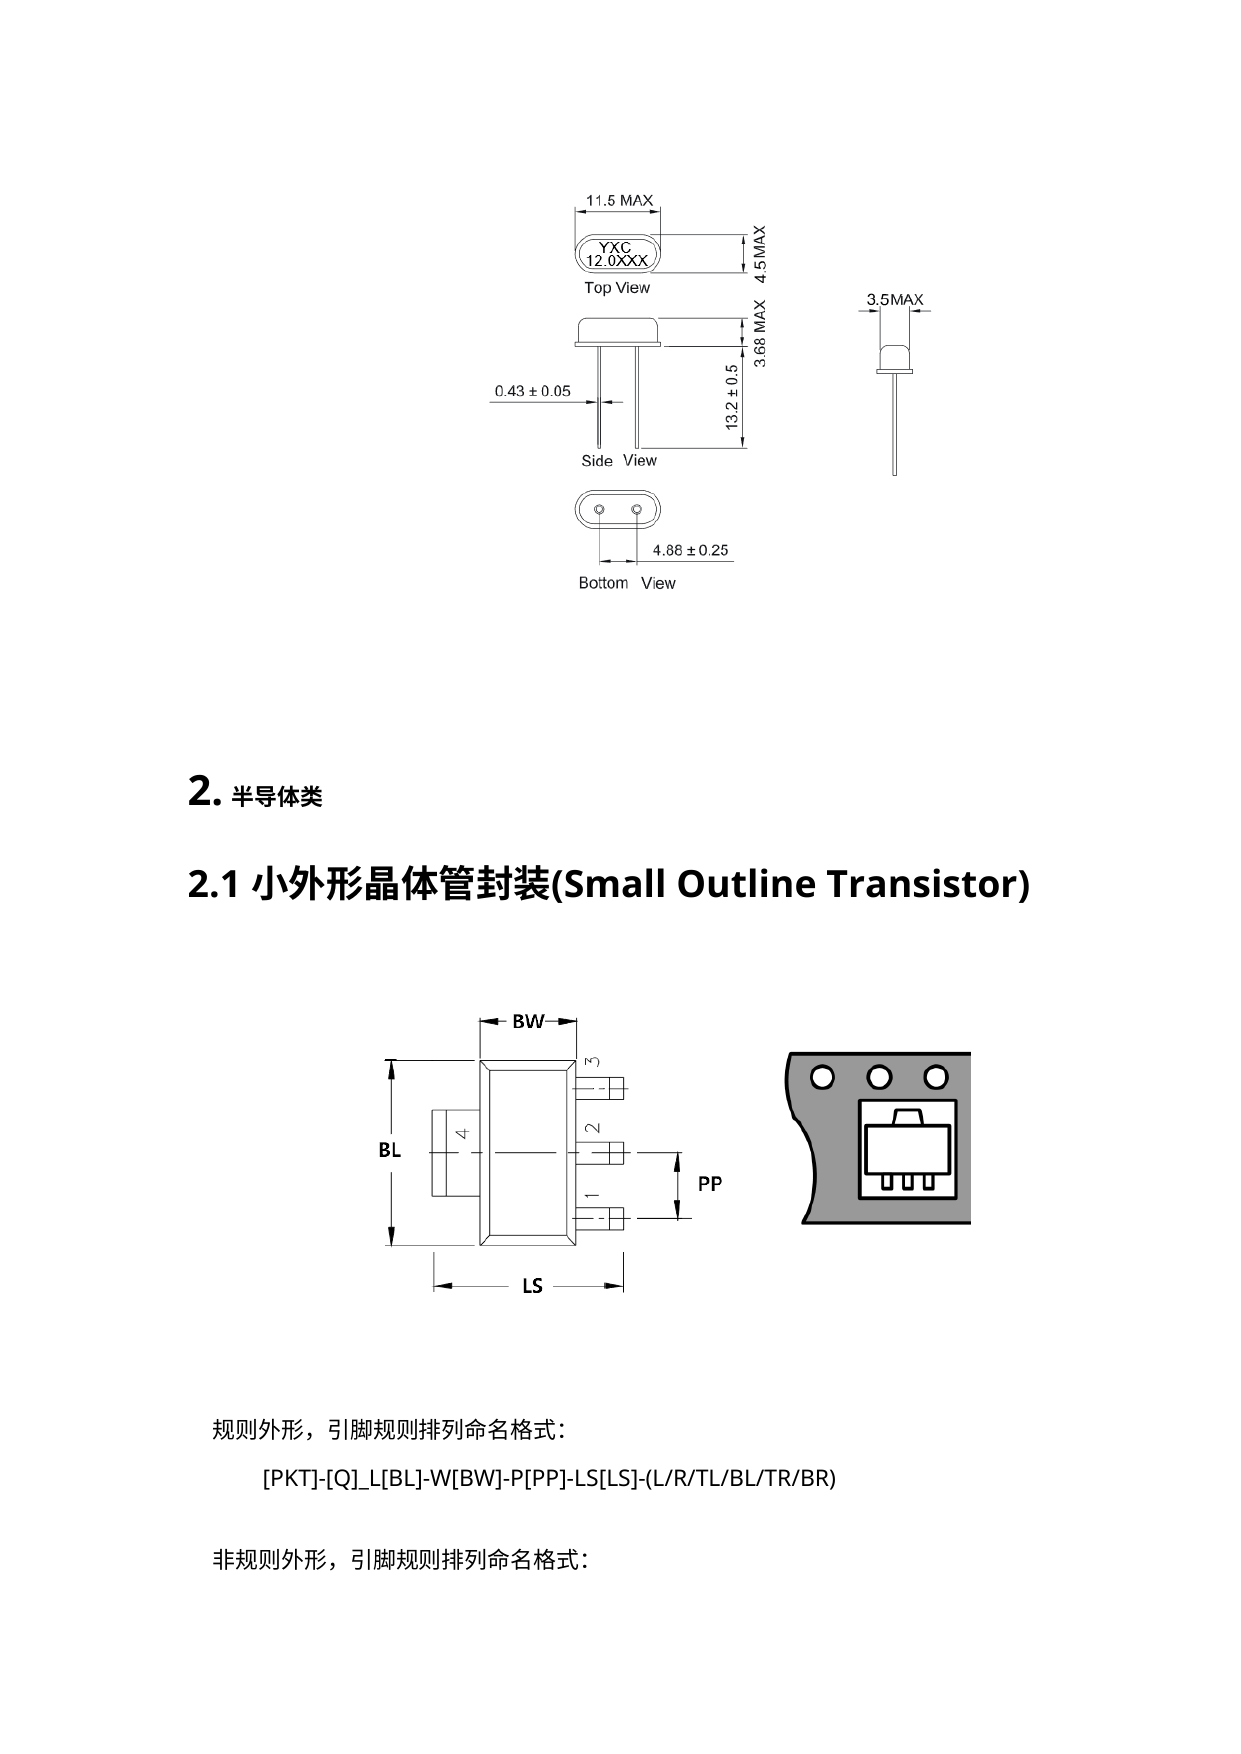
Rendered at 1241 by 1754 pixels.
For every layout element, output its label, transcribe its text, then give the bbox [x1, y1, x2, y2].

list 半导体类 [187, 757, 1053, 822]
text 非规则外形，引脚规则排列命名格式： [212, 1526, 1053, 1591]
text [PKT]-[Q]_L[BL]-W[BW]-P[PP]-LS[LS]-(L/R/TL/BL/TR/BR) [262, 1461, 1053, 1494]
text 规则外形，引脚规则排列命名格式： [212, 1396, 1053, 1461]
picture [231, 955, 1087, 1349]
text 2.1 小外形晶体管封装(Small Outline Transistor) [187, 849, 1053, 914]
picture [212, 175, 1069, 604]
